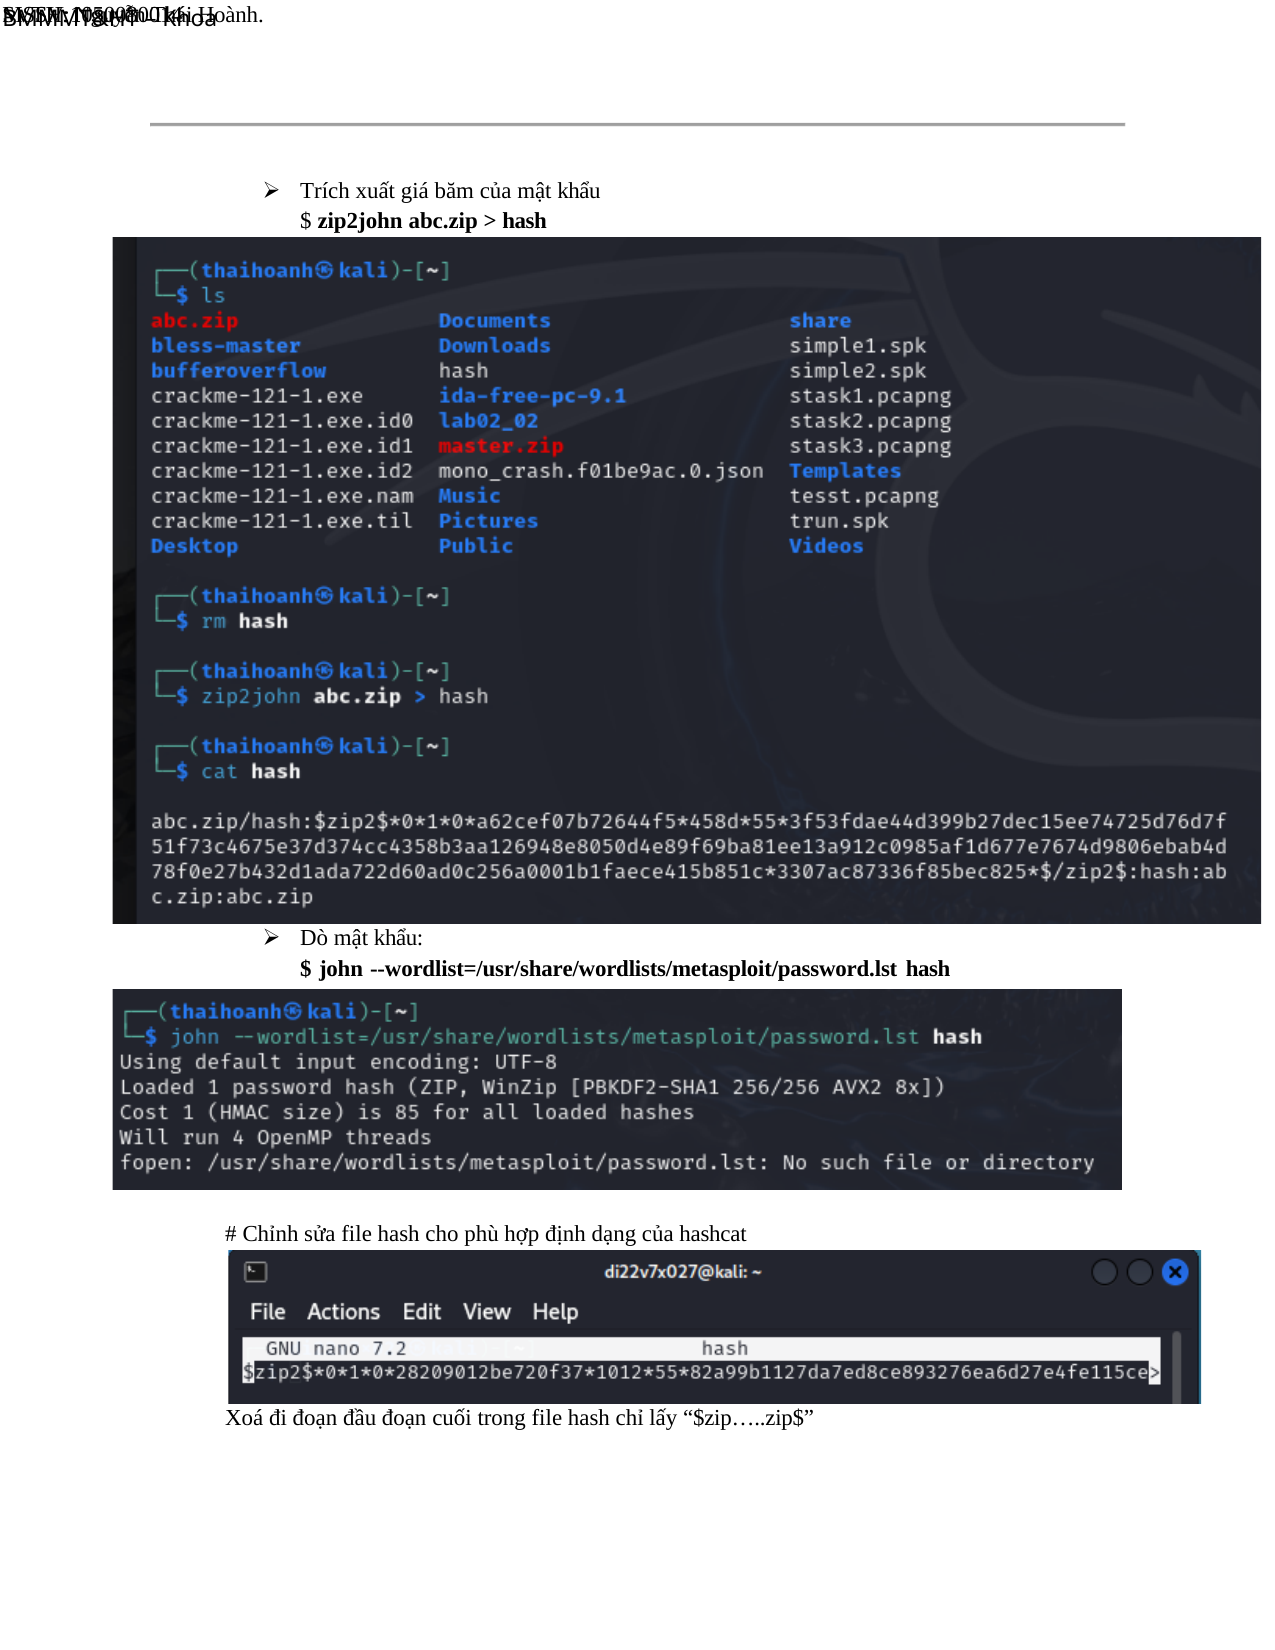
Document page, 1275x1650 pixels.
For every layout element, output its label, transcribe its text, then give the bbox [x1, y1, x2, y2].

text Xoá đi đoạn đầu đoạn cuối trong file hash chỉ lấy “$zip…..zip$” [225, 1247, 1275, 1431]
list Trích xuất giá băm của mật khẩu [262, 177, 1275, 203]
list Dò mật khẩu: [262, 924, 1275, 951]
subtitle $ zip2john abc.zip > hash [300, 207, 1275, 234]
picture [112, 237, 1262, 924]
text # Chỉnh sửa file hash cho phù hợp định dạng của hashcat [225, 1220, 1275, 1247]
picture [112, 989, 1122, 1190]
subtitle $ john --wordlist=/usr/share/wordlists/metasploit/password.lst hash [300, 955, 1275, 982]
